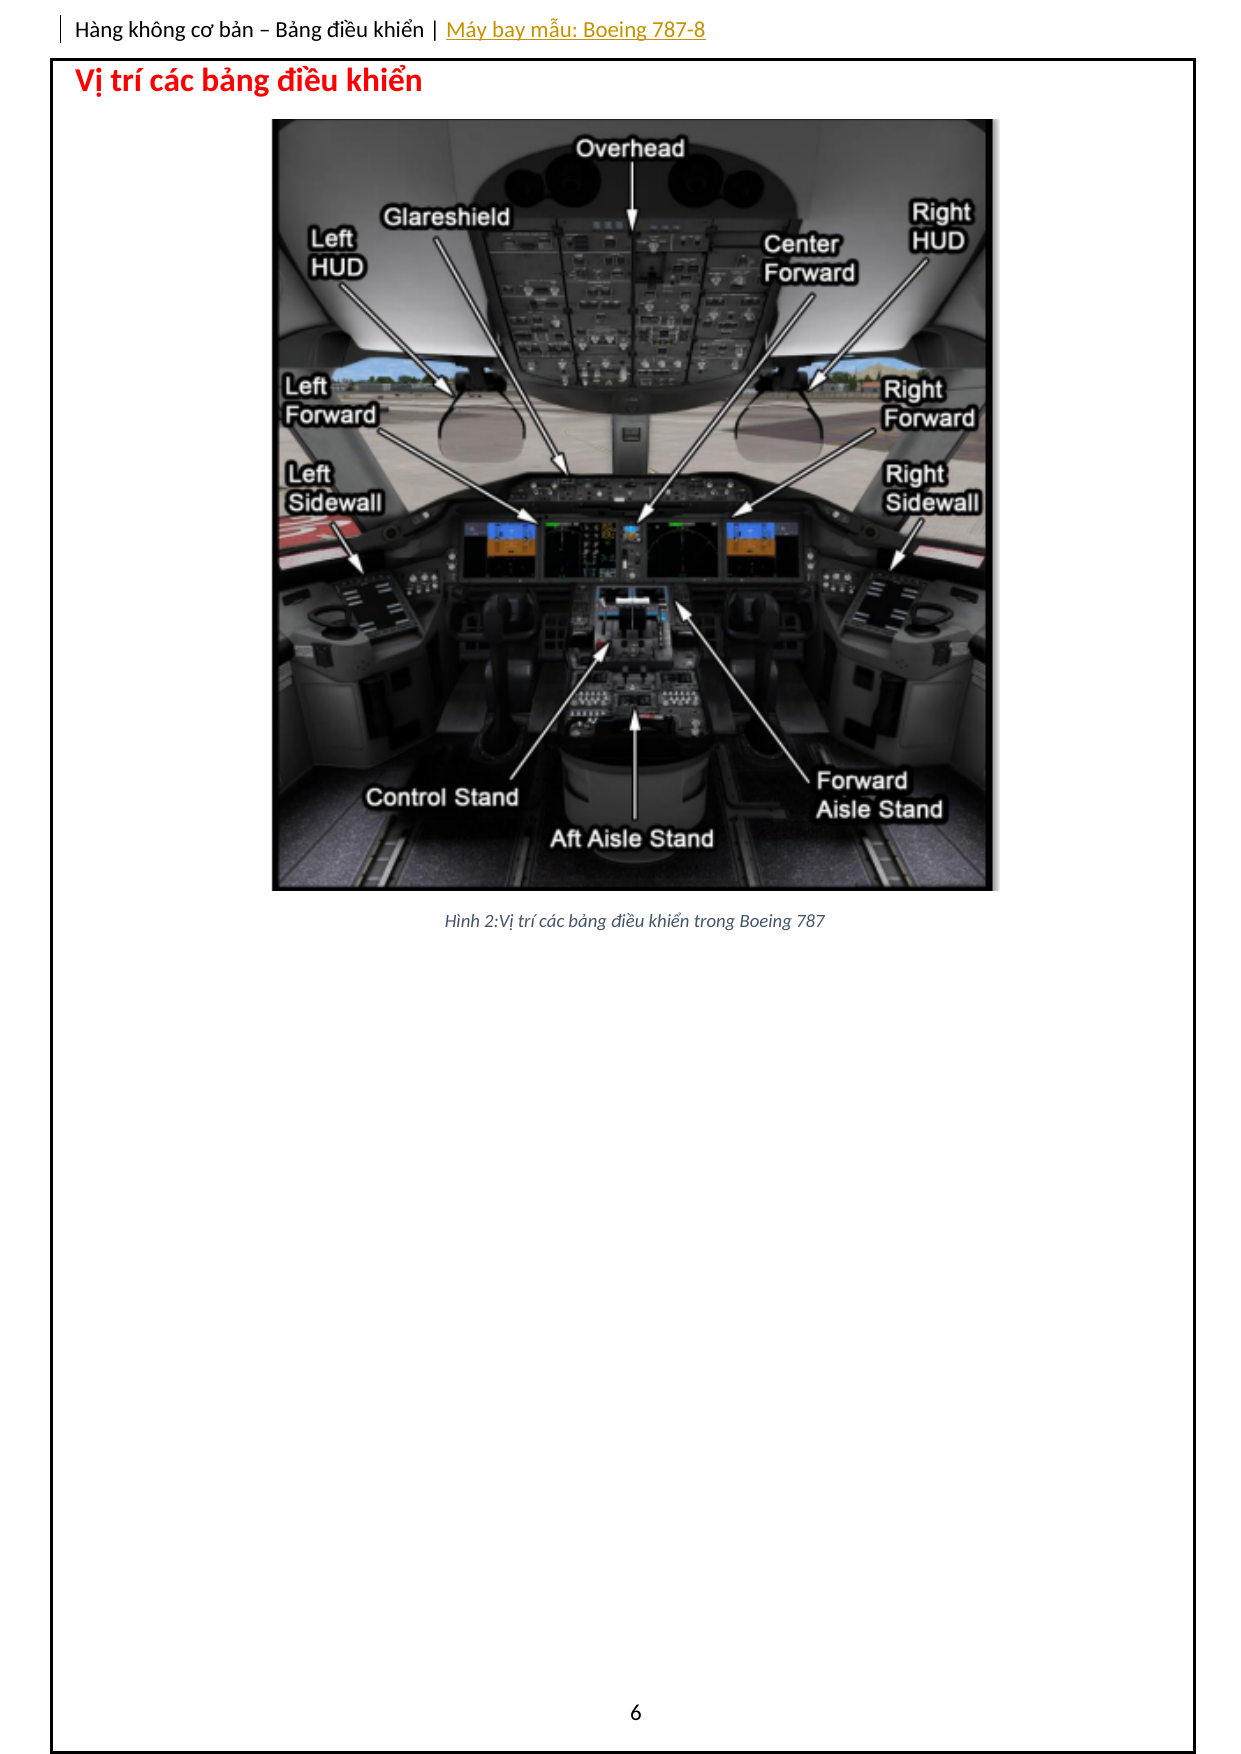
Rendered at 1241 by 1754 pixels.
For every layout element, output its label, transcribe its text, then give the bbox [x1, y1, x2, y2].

text Hình 2:Vị trí các bảng điều khiển trong Boeing 787 [75, 910, 1193, 933]
picture [271, 119, 1000, 891]
text Vị trí các bảng điều khiển [75, 61, 1193, 100]
